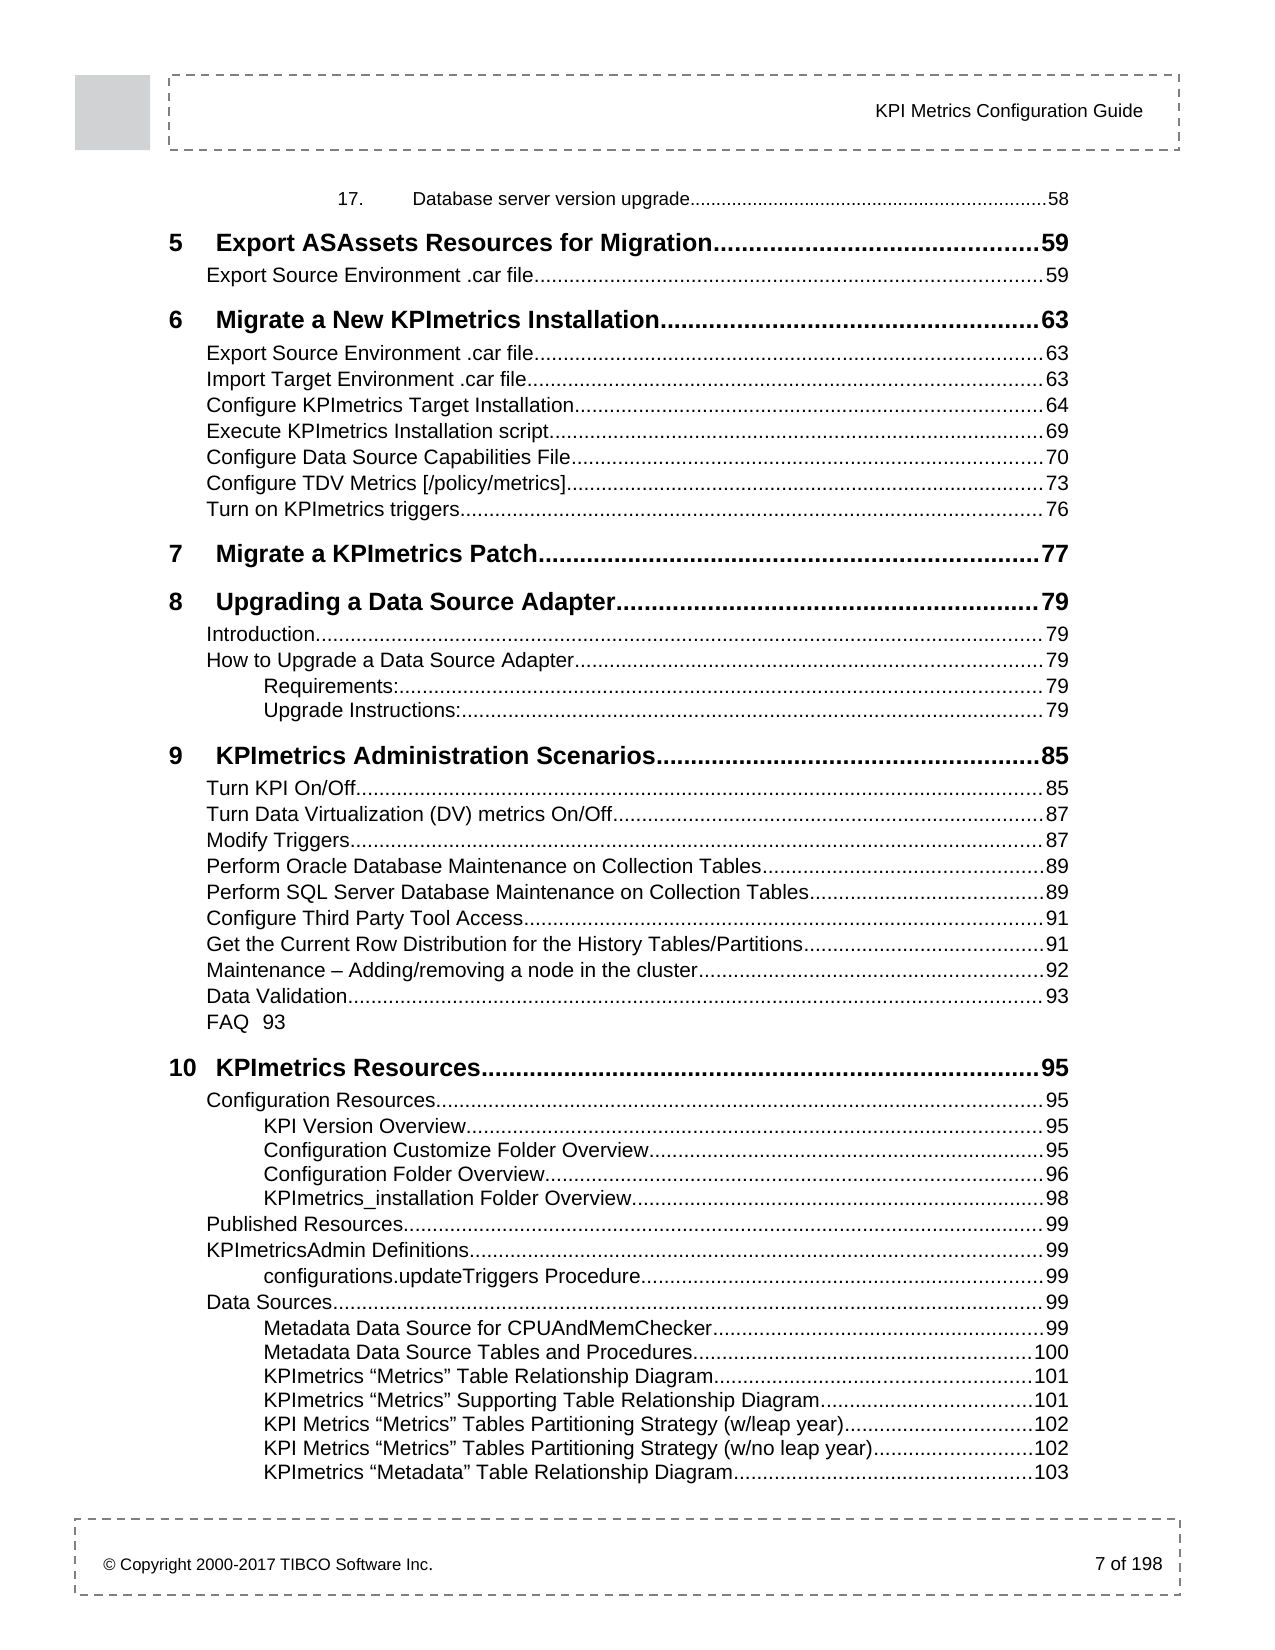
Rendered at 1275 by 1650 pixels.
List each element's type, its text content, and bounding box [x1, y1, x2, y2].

text Modify Triggers 87 [206, 828, 1162, 852]
text Export Source Environment .car file 63 [206, 341, 1162, 364]
text Export Source Environment .car file 59 [206, 263, 1162, 287]
text KPImetricsAdmin Definitions 99 [206, 1238, 1162, 1262]
text Get the Current Row Distribution for the History Tables/Partitions 91 [206, 932, 1162, 956]
text 7 Migrate a KPImetrics Patch 77 [169, 539, 1162, 568]
text KPImetrics “Metrics” Supporting Table Relationship Diagram 101 [263, 1388, 1162, 1412]
text Introduction 79 [206, 622, 1162, 646]
text Metadata Data Source for CPUAndMemChecker 99 [263, 1316, 1162, 1340]
text Execute KPImetrics Installation script 69 [206, 419, 1162, 443]
text Turn Data Virtualization (DV) metrics On/Off 87 [206, 802, 1162, 826]
text FAQ 93 [206, 1010, 1162, 1034]
text KPI Metrics “Metrics” Tables Partitioning Strategy (w/leap year) 102 [263, 1412, 1162, 1436]
text KPI Version Overview 95 [263, 1114, 1162, 1138]
text 6 Migrate a New KPImetrics Installation 63 [169, 306, 1162, 334]
text Requirements: 79 [263, 674, 1162, 698]
text Configuration Customize Folder Overview 95 [263, 1138, 1162, 1162]
text 8 Upgrading a Data Source Adapter 79 [169, 587, 1162, 616]
text configurations.updateTriggers Procedure 99 [263, 1264, 1162, 1288]
text Maintenance – Adding/removing a node in the cluster 92 [206, 958, 1162, 982]
text Upgrade Instructions: 79 [263, 698, 1162, 722]
text Configuration Folder Overview 96 [263, 1162, 1162, 1186]
text Perform Oracle Database Maintenance on Collection Tables 89 [206, 854, 1162, 878]
text Data Sources 99 [206, 1290, 1162, 1314]
text Perform SQL Server Database Maintenance on Collection Tables 89 [206, 880, 1162, 904]
text Configure KPImetrics Target Installation 64 [206, 393, 1162, 417]
text Configuration Resources 95 [206, 1088, 1162, 1112]
text How to Upgrade a Data Source Adapter 79 [206, 648, 1162, 672]
text Turn KPI On/Off 85 [206, 776, 1162, 800]
text Import Target Environment .car file 63 [206, 367, 1162, 391]
text 17. Database server version upgrade 58 [337, 187, 1162, 209]
text 9 KPImetrics Administration Scenarios 85 [169, 741, 1162, 769]
text Metadata Data Source Tables and Procedures 100 [263, 1340, 1162, 1364]
text Configure Third Party Tool Access 91 [206, 906, 1162, 930]
text KPImetrics_installation Folder Overview 98 [263, 1186, 1162, 1210]
text KPImetrics “Metadata” Table Relationship Diagram 103 [263, 1460, 1162, 1484]
text KPImetrics “Metrics” Table Relationship Diagram 101 [263, 1364, 1162, 1388]
text 5 Export ASAssets Resources for Migration 59 [169, 228, 1162, 257]
text Published Resources 99 [206, 1212, 1162, 1236]
text Data Validation 93 [206, 984, 1162, 1008]
text 10 KPImetrics Resources 95 [169, 1053, 1162, 1082]
text Turn on KPImetrics triggers 76 [206, 497, 1162, 521]
text Configure Data Source Capabilities File 70 [206, 445, 1162, 469]
text Configure TDV Metrics [/policy/metrics] 73 [206, 471, 1162, 495]
text KPI Metrics “Metrics” Tables Partitioning Strategy (w/no leap year) 102 [263, 1436, 1162, 1460]
